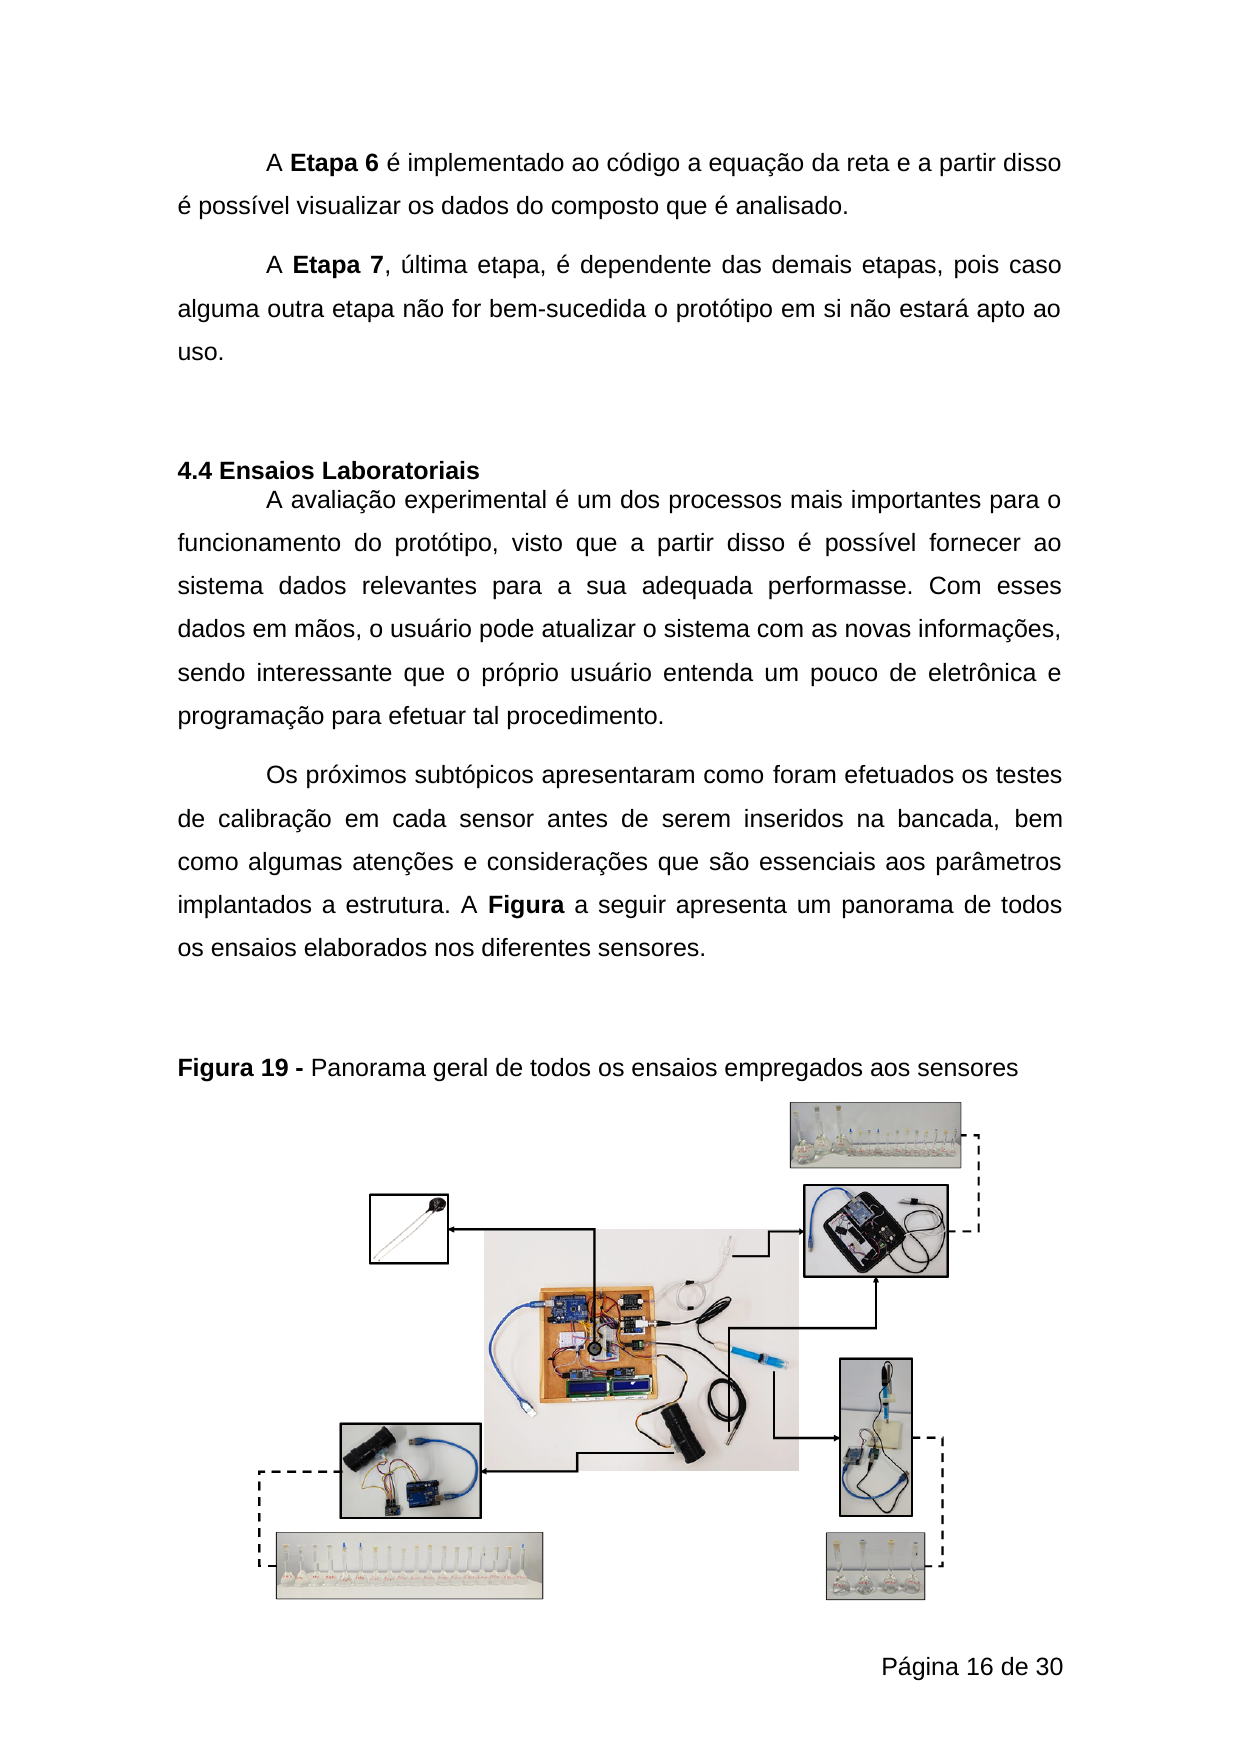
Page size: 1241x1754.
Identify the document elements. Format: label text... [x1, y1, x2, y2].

subtitle 4.4 Ensaios Laboratoriais [177, 456, 1063, 485]
text A Etapa 6 é implementado ao código a equação da reta e a partir disso é possível visualizar os dados do composto que é analisado. [177, 148, 1063, 219]
text A avaliação experimental é um dos processos mais importantes para o funcionamento do protótipo, visto que a partir disso é possível fornecer ao sistema dados relevantes para a sua adequada performasse. Com esses dados em mãos, o usuário pode atualizar o sistema com as novas informações, sendo interessante que o próprio usuário entenda um pouco de eletrônica e programação para efetuar tal procedimento. [177, 485, 1063, 729]
text Os próximos subtópicos apresentaram como foram efetuados os testes de calibração em cada sensor antes de serem inseridos na bancada, bem como algumas atenções e considerações que são essenciais aos parâmetros implantados a estrutura. A Figura a seguir apresenta um panorama de todos os ensaios elaborados nos diferentes sensores. [177, 761, 1063, 962]
picture [255, 1102, 986, 1605]
text Figura 19 - Panorama geral de todos os ensaios empregados aos sensores [177, 1053, 1063, 1081]
text A Etapa 7, última etapa, é dependente das demais etapas, pois caso alguma outra etapa não for bem-sucedida o protótipo em si não estará apto ao uso. [177, 251, 1063, 366]
